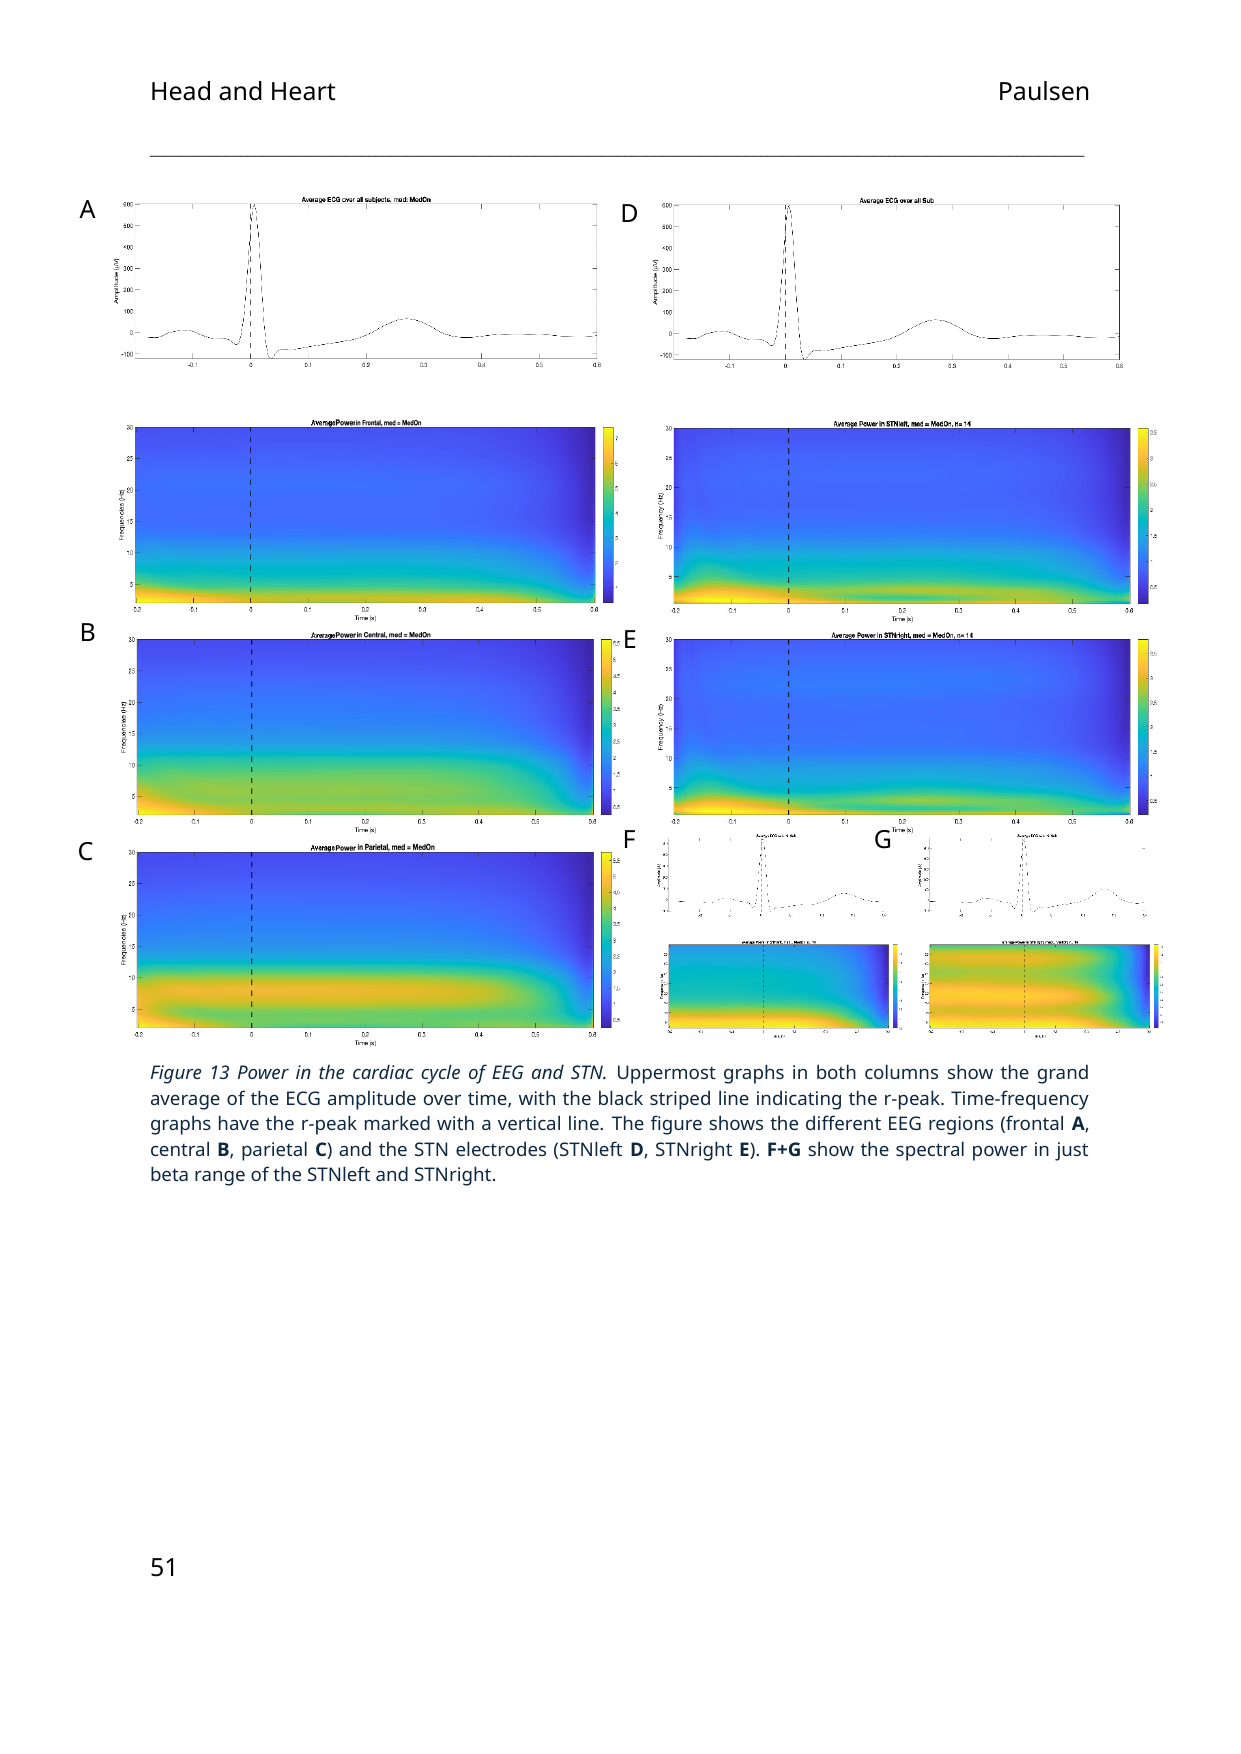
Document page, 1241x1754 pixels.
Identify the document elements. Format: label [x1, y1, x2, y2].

picture [652, 197, 1163, 1038]
picture [113, 196, 620, 1047]
